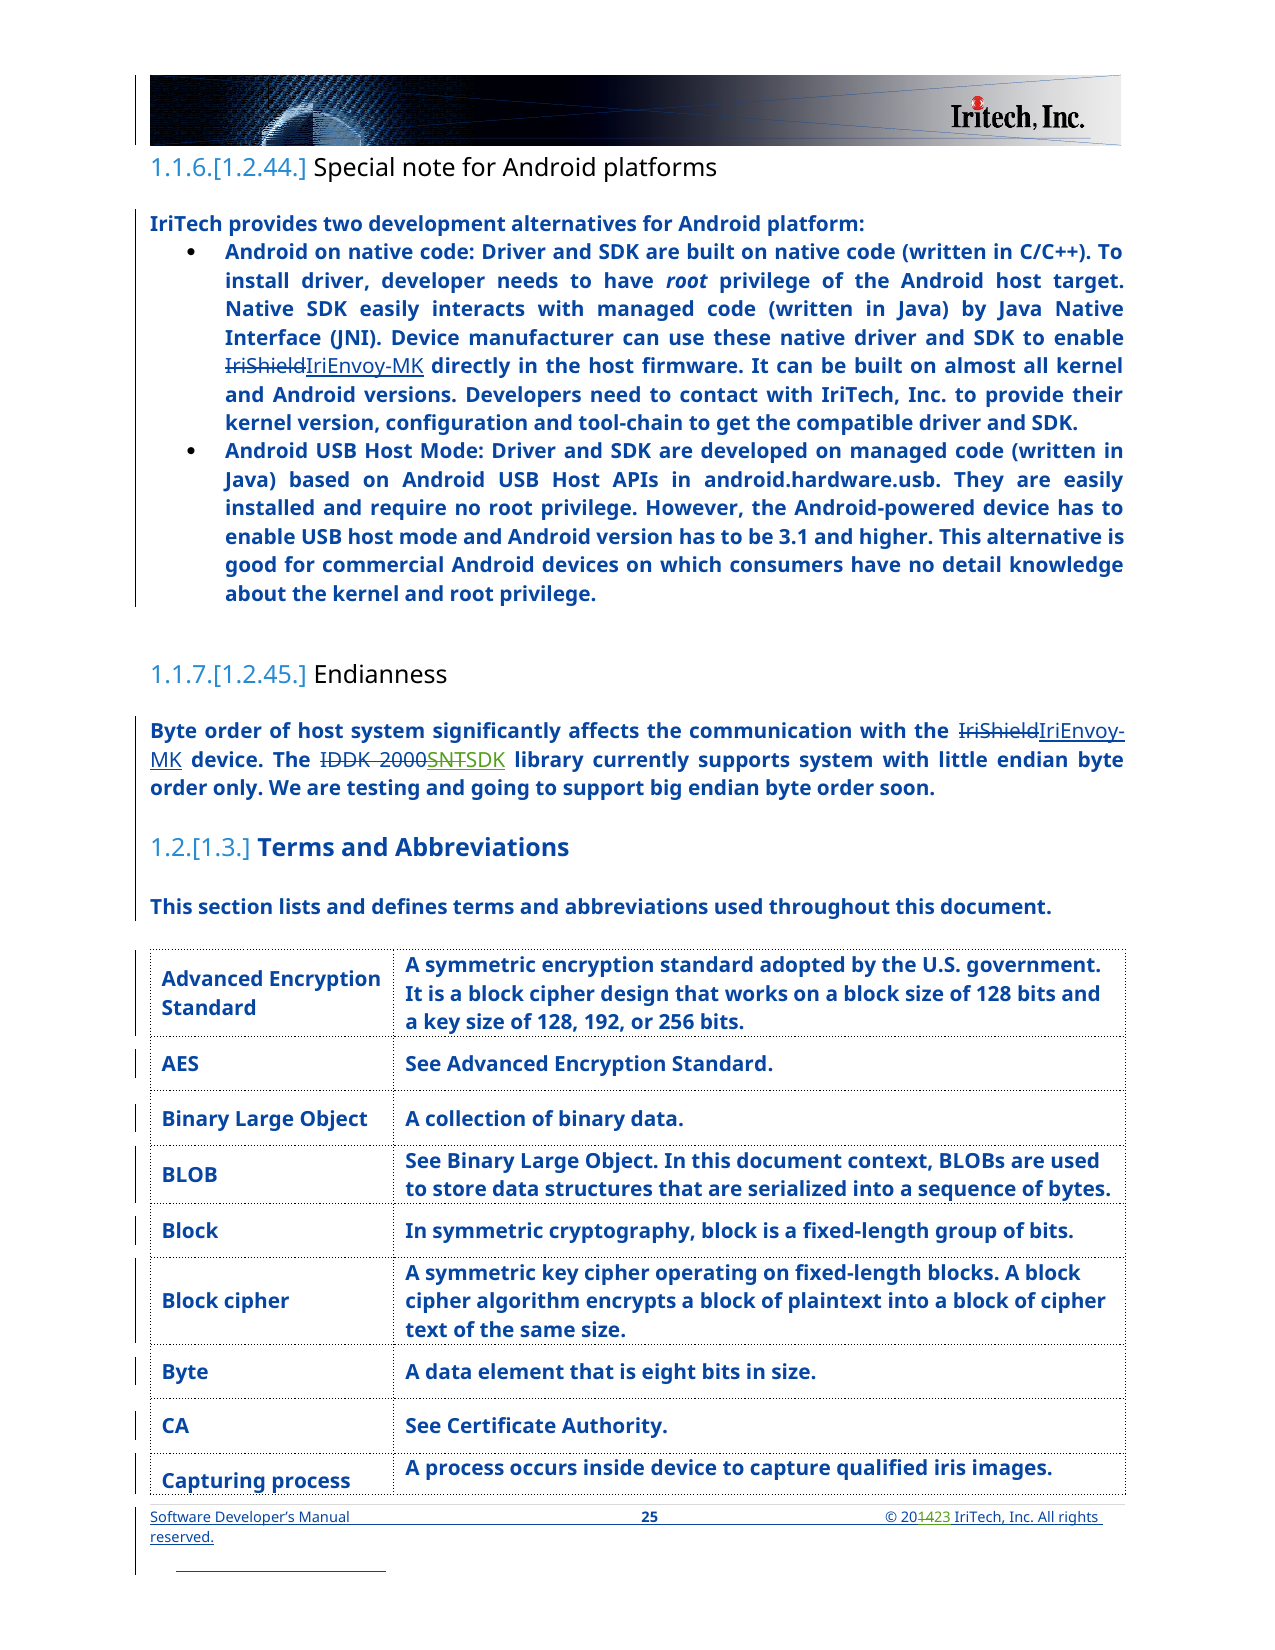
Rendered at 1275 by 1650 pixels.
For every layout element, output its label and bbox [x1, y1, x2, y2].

picture [650, 76, 1122, 145]
picture [166, 75, 1105, 109]
picture [155, 111, 1116, 146]
picture [150, 76, 621, 145]
